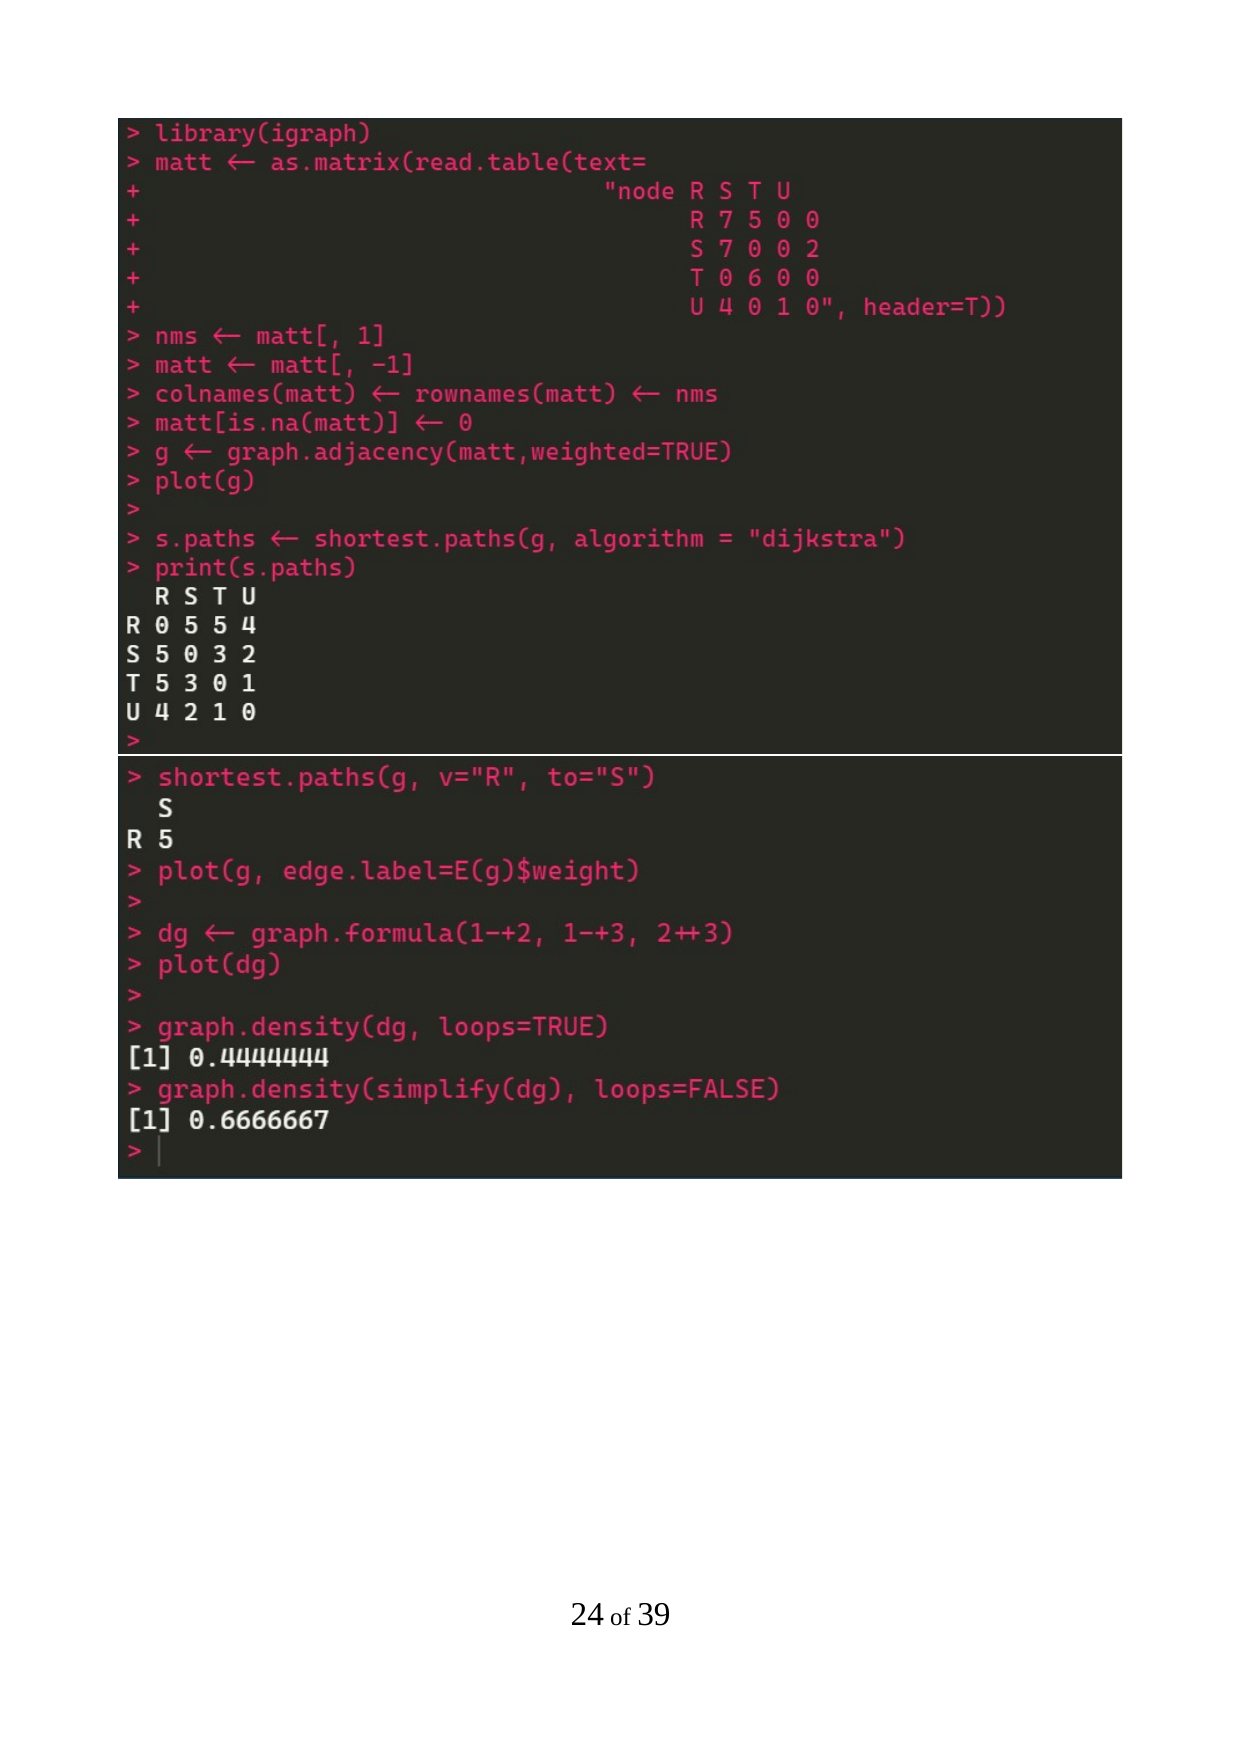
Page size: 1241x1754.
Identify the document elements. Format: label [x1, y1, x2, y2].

picture [118, 118, 1123, 754]
picture [118, 756, 1123, 1179]
